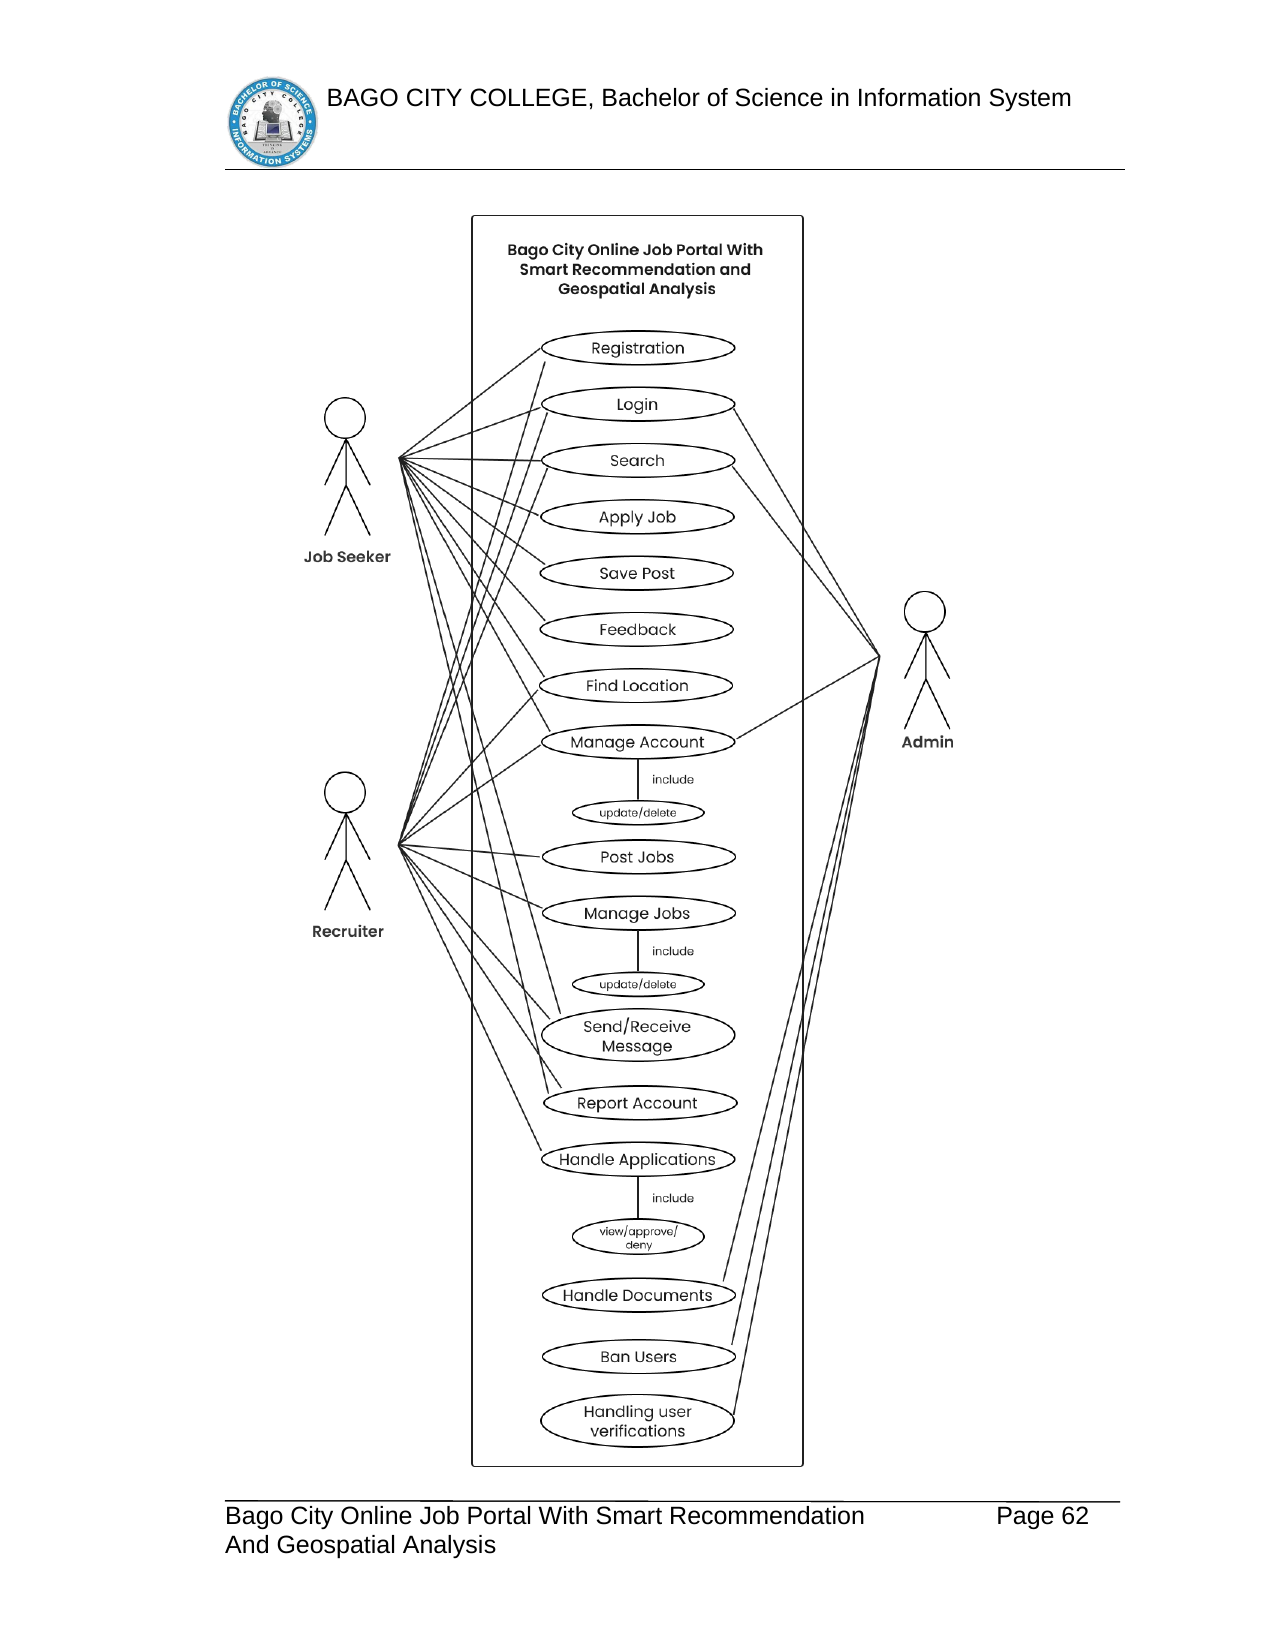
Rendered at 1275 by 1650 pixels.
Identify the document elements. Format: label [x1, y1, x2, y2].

picture [253, 192, 1022, 1482]
picture [225, 75, 320, 169]
